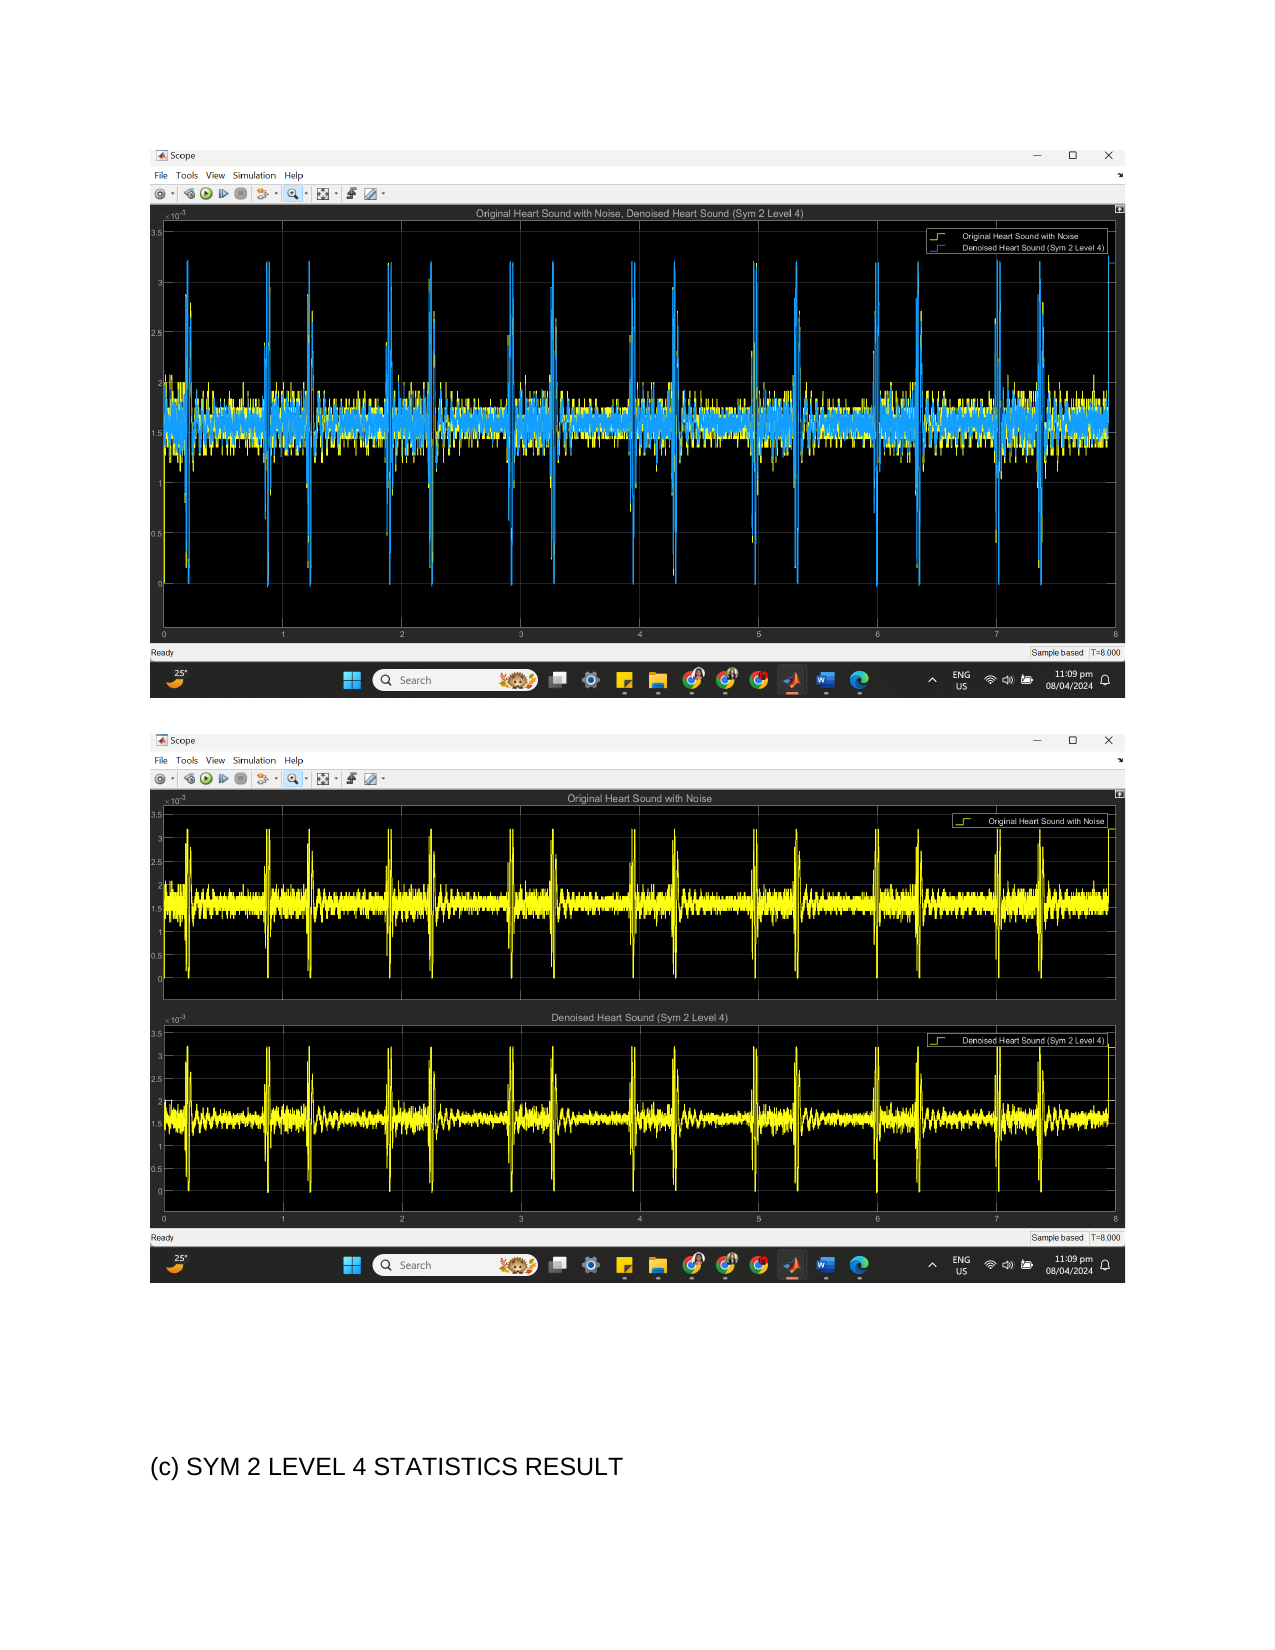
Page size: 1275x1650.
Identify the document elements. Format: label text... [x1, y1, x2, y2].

text (c) SYM 2 LEVEL 4 STATISTICS RESULT [150, 1452, 1125, 1480]
picture [150, 150, 1125, 698]
picture [150, 734, 1125, 1283]
